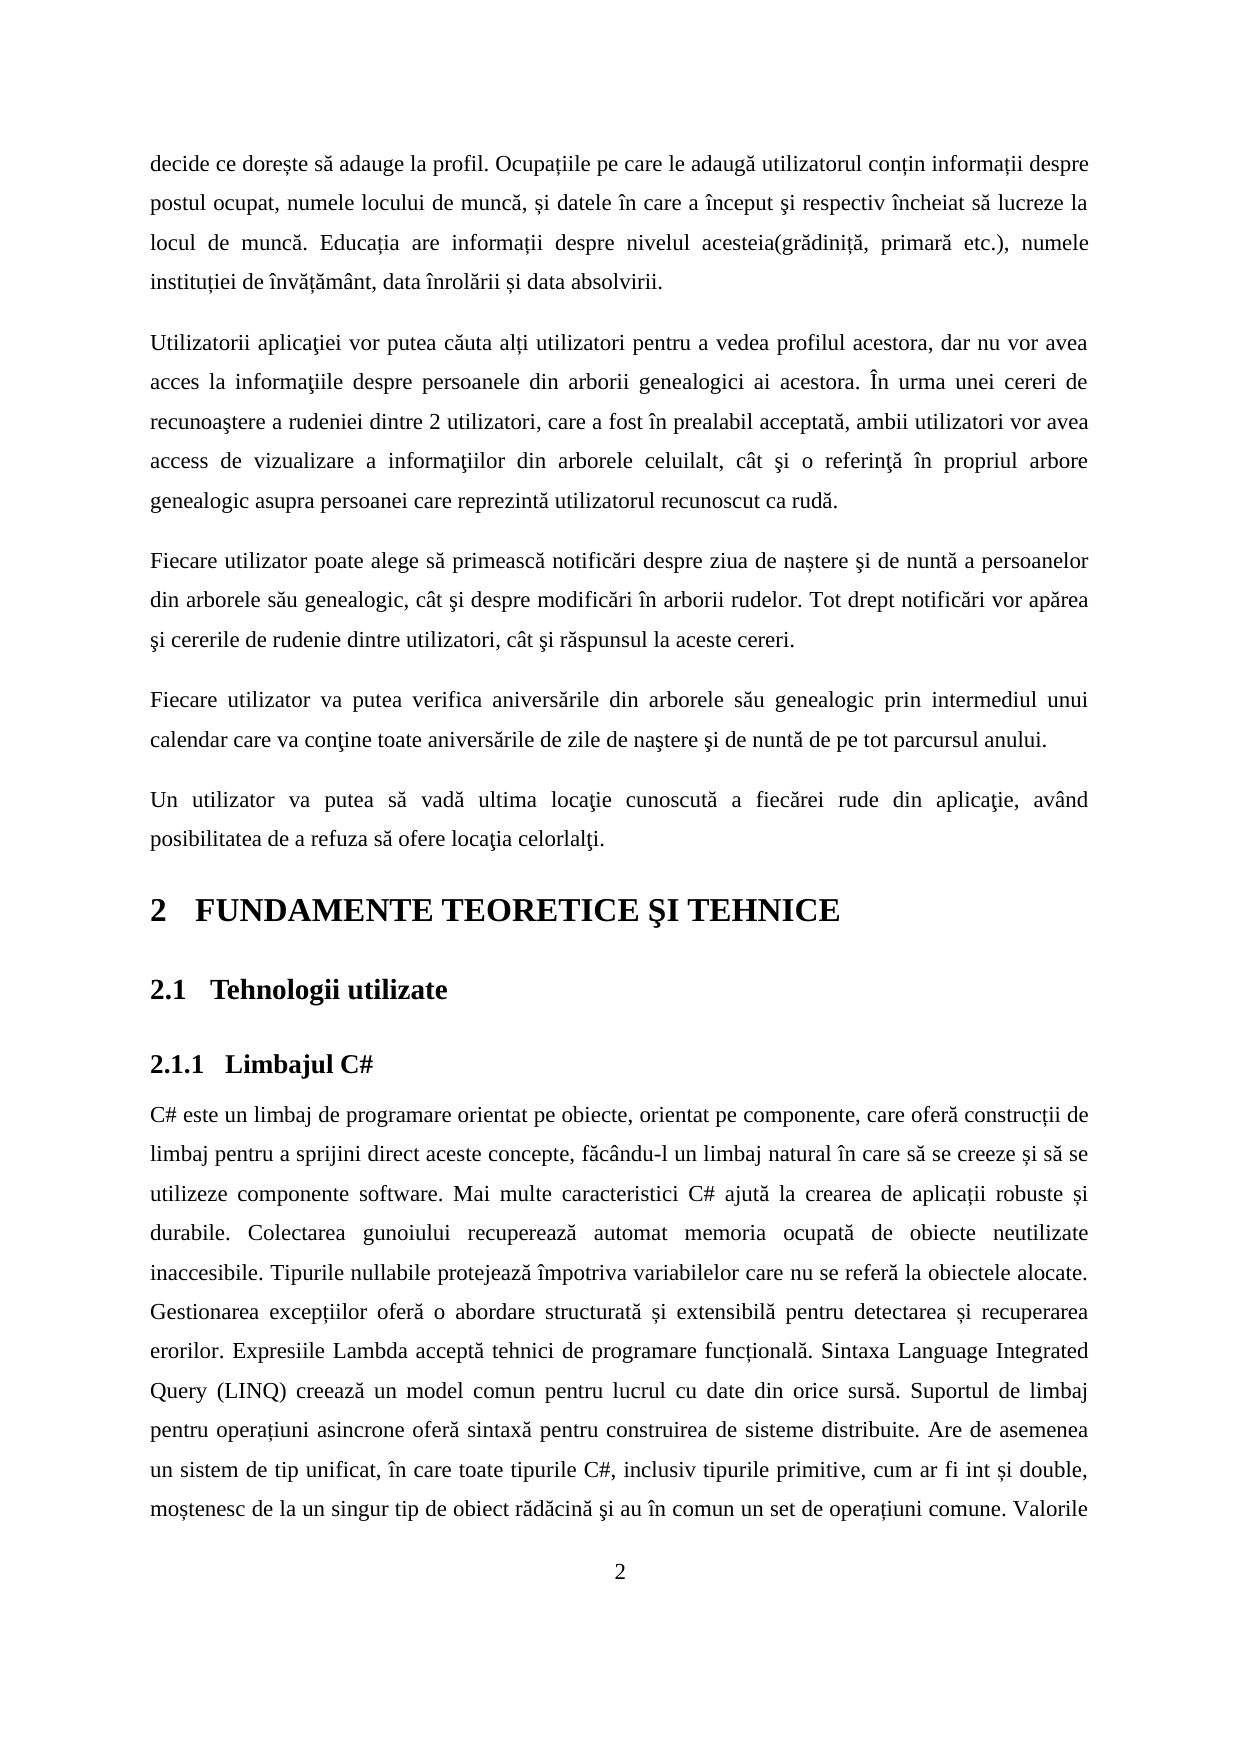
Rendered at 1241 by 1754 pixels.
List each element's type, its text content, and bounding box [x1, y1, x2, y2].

text Fiecare utilizator va putea verifica aniversările din arborele său genealogic prin intermediul unui calendar care va conţine toate aniversările de zile de naştere şi de nuntă de pe tot parcursul anului. [150, 686, 1090, 752]
text Utilizatorii aplicaţiei vor putea căuta alți utilizatori pentru a vedea profilul acestora, dar nu vor avea acces la informaţiile despre persoanele din arborii genealogici ai acestora. În urma unei cereri de recunoaştere a rudeniei dintre 2 utilizatori, care a fost în prealabil acceptată, ambii utilizatori vor avea access de vizualizare a informaţiilor din arborele celuilalt, cât şi o referinţă în propriul arbore genealogic asupra persoanei care reprezintă utilizatorul recunoscut ca rudă. [150, 329, 1090, 513]
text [150, 150, 1090, 295]
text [150, 1101, 1090, 1522]
text Fiecare utilizator poate alege să primească notificări despre ziua de naștere şi de nuntă a persoanelor din arborele său genealogic, cât şi despre modificări în arborii rudelor. Tot drept notificări vor apărea şi cererile de rudenie dintre utilizatori, cât şi răspunsul la aceste cereri. [150, 547, 1090, 652]
subtitle Tehnologii utilizate [150, 972, 1090, 1006]
subtitle Fundamente teoretice şi tehnice [150, 890, 1090, 928]
text Un utilizator va putea să vadă ultima locaţie cunoscută a fiecărei rude din aplicaţie, având posibilitatea de a refuza să ofere locaţia celorlalţi. [150, 786, 1090, 852]
subtitle Limbajul C# [150, 1048, 1090, 1079]
